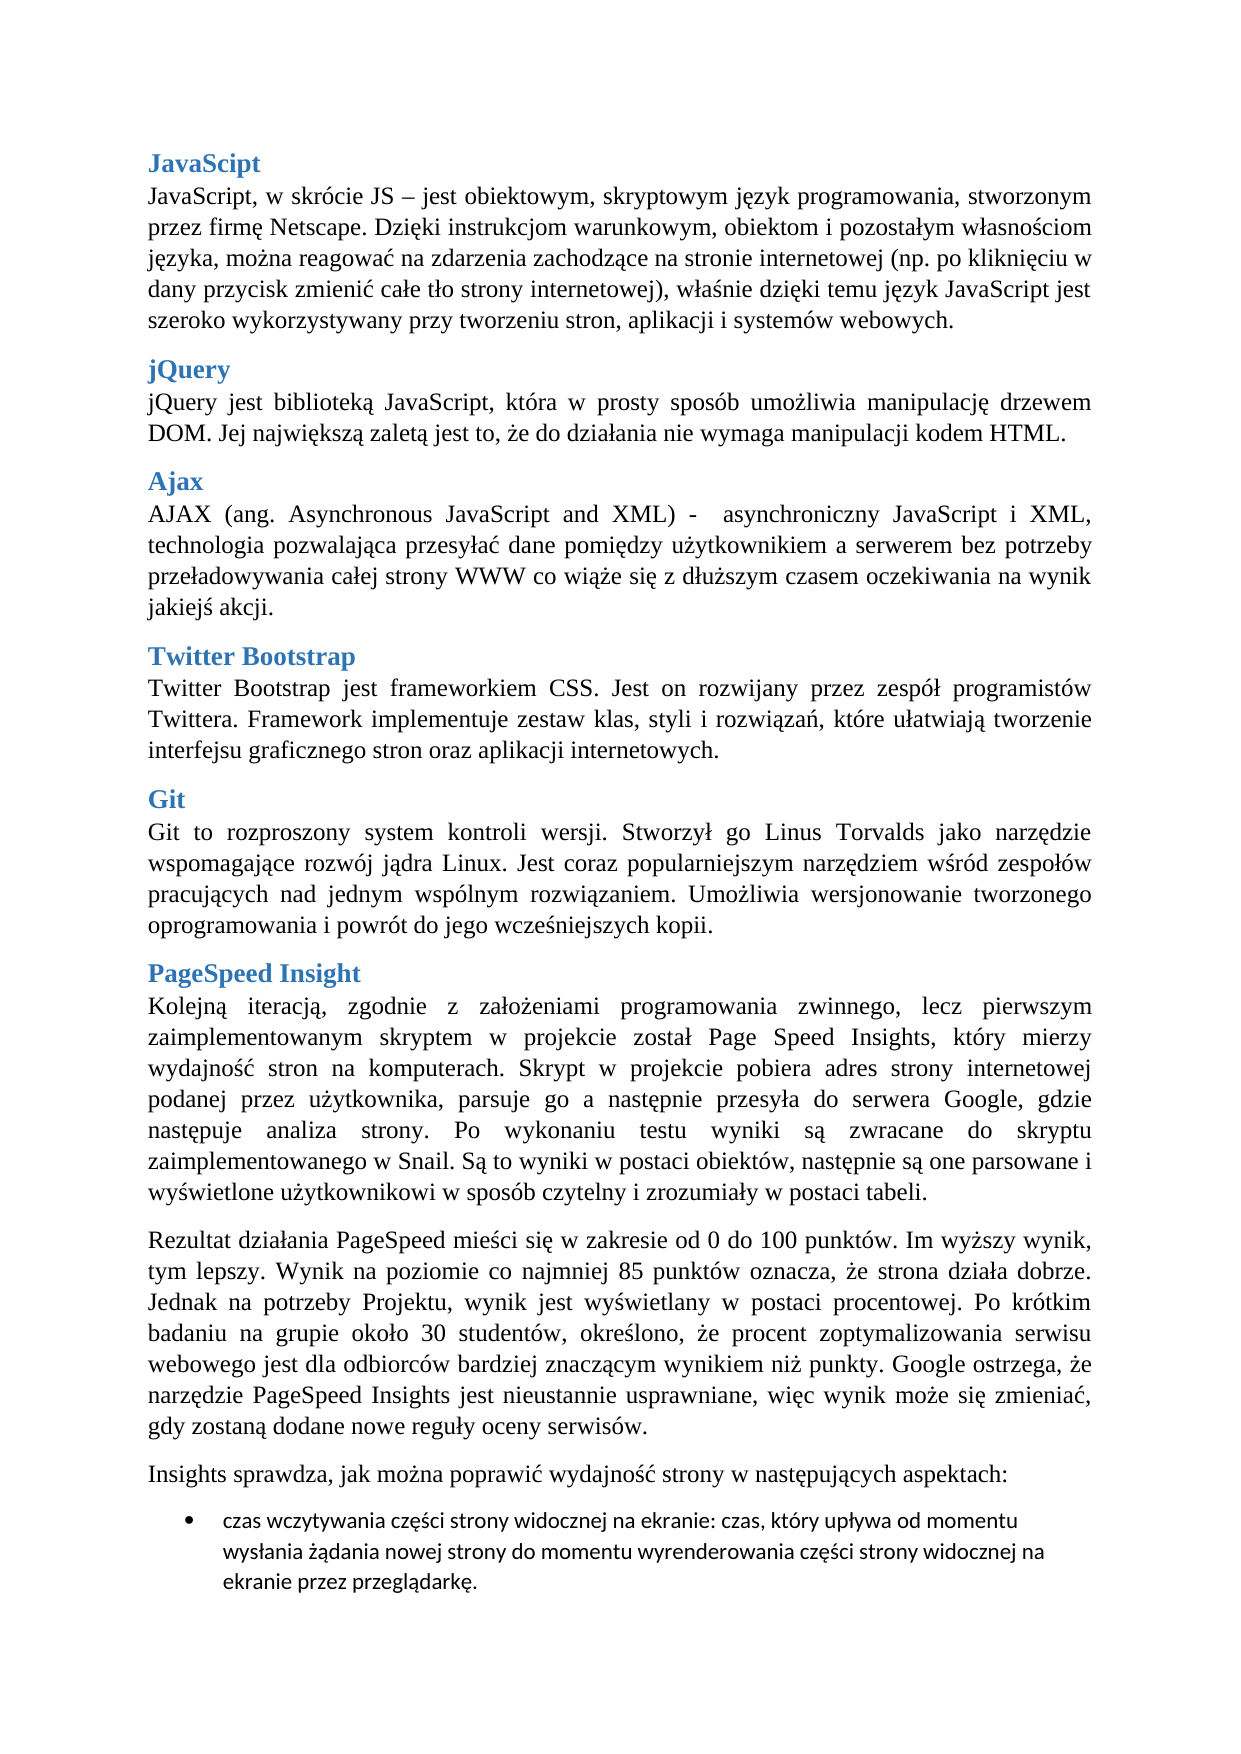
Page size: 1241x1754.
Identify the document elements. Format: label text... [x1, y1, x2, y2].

list czas wczytywania części strony widocznej na ekranie: czas, który upływa od momentu wysłania żądania nowej strony do momentu wyrenderowania części strony widocznej na ekranie przez przeglądarkę. [185, 1507, 1093, 1595]
text Rezultat działania PageSpeed mieści się w zakresie od 0 do 100 punktów. Im wyższy wynik, tym lepszy. Wynik na poziomie co najmniej 85 punktów oznacza, że strona działa dobrze. Jednak na potrzeby Projektu, wynik jest wyświetlany w postaci procentowej. Po krótkim badaniu na grupie około 30 studentów, określono, że procent zoptymalizowania serwisu webowego jest dla odbiorców bardziej znaczącym wynikiem niż punkty. Google ostrzega, że narzędzie PageSpeed Insights jest nieustannie usprawniane, więc wynik może się zmieniać, gdy zostaną dodane nowe reguły oceny serwisów. [148, 1225, 1093, 1440]
subtitle JavaScipt [148, 148, 1093, 179]
text jQuery jest biblioteką JavaScript, która w prosty sposób umożliwia manipulację drzewem DOM. Jej największą zaletą jest to, że do działania nie wymaga manipulacji kodem HTML. [148, 387, 1093, 446]
text Twitter Bootstrap jest frameworkiem CSS. Jest on rozwijany przez zespół programistów Twittera. Framework implementuje zestaw klas, styli i rozwiązań, które ułatwiają tworzenie interfejsu graficznego stron oraz aplikacji internetowych. [148, 673, 1093, 764]
text Kolejną iteracją, zgodnie z założeniami programowania zwinnego, lecz pierwszym zaimplementowanym skryptem w projekcie został Page Speed Insights, który mierzy wydajność stron na komputerach. Skrypt w projekcie pobiera adres strony internetowej podanej przez użytkownika, parsuje go a następnie przesyła do serwera Google, gdzie następuje analiza strony. Po wykonaniu testu wyniki są zwracane do skryptu zaimplementowanego w Snail. Są to wyniki w postaci obiektów, następnie są one parsowane i wyświetlone użytkownikowi w sposób czytelny i zrozumiały w postaci tabeli. [148, 991, 1093, 1206]
text AJAX (ang. Asynchronous JavaScript and XML) - asynchroniczny JavaScript i XML, technologia pozwalająca przesyłać dane pomiędzy użytkownikiem a serwerem bez potrzeby przeładowywania całej strony WWW co wiąże się z dłuższym czasem oczekiwania na wynik jakiejś akcji. [148, 499, 1093, 621]
subtitle PageSpeed Insight [148, 957, 1093, 988]
subtitle jQuery [148, 353, 1093, 384]
subtitle Ajax [148, 465, 1093, 496]
text JavaScript, w skrócie JS – jest obiektowym, skryptowym język programowania, stworzonym przez firmę Netscape. Dzięki instrukcjom warunkowym, obiektom i pozostałym własnościom języka, można reagować na zdarzenia zachodzące na stronie internetowej (np. po kliknięciu w dany przycisk zmienić całe tło strony internetowej), właśnie dzięki temu język JavaScript jest szeroko wykorzystywany przy tworzeniu stron, aplikacji i systemów webowych. [148, 181, 1093, 334]
subtitle Twitter Bootstrap [148, 640, 1093, 671]
subtitle Git [148, 783, 1093, 814]
text Git to rozproszony system kontroli wersji. Stworzył go Linus Torvalds jako narzędzie wspomagające rozwój jądra Linux. Jest coraz popularniejszym narzędziem wśród zespołów pracujących nad jednym wspólnym rozwiązaniem. Umożliwia wersjonowanie tworzonego oprogramowania i powrót do jego wcześniejszych kopii. [148, 817, 1093, 938]
text Insights sprawdza, jak można poprawić wydajność strony w następujących aspektach: [148, 1459, 1093, 1488]
